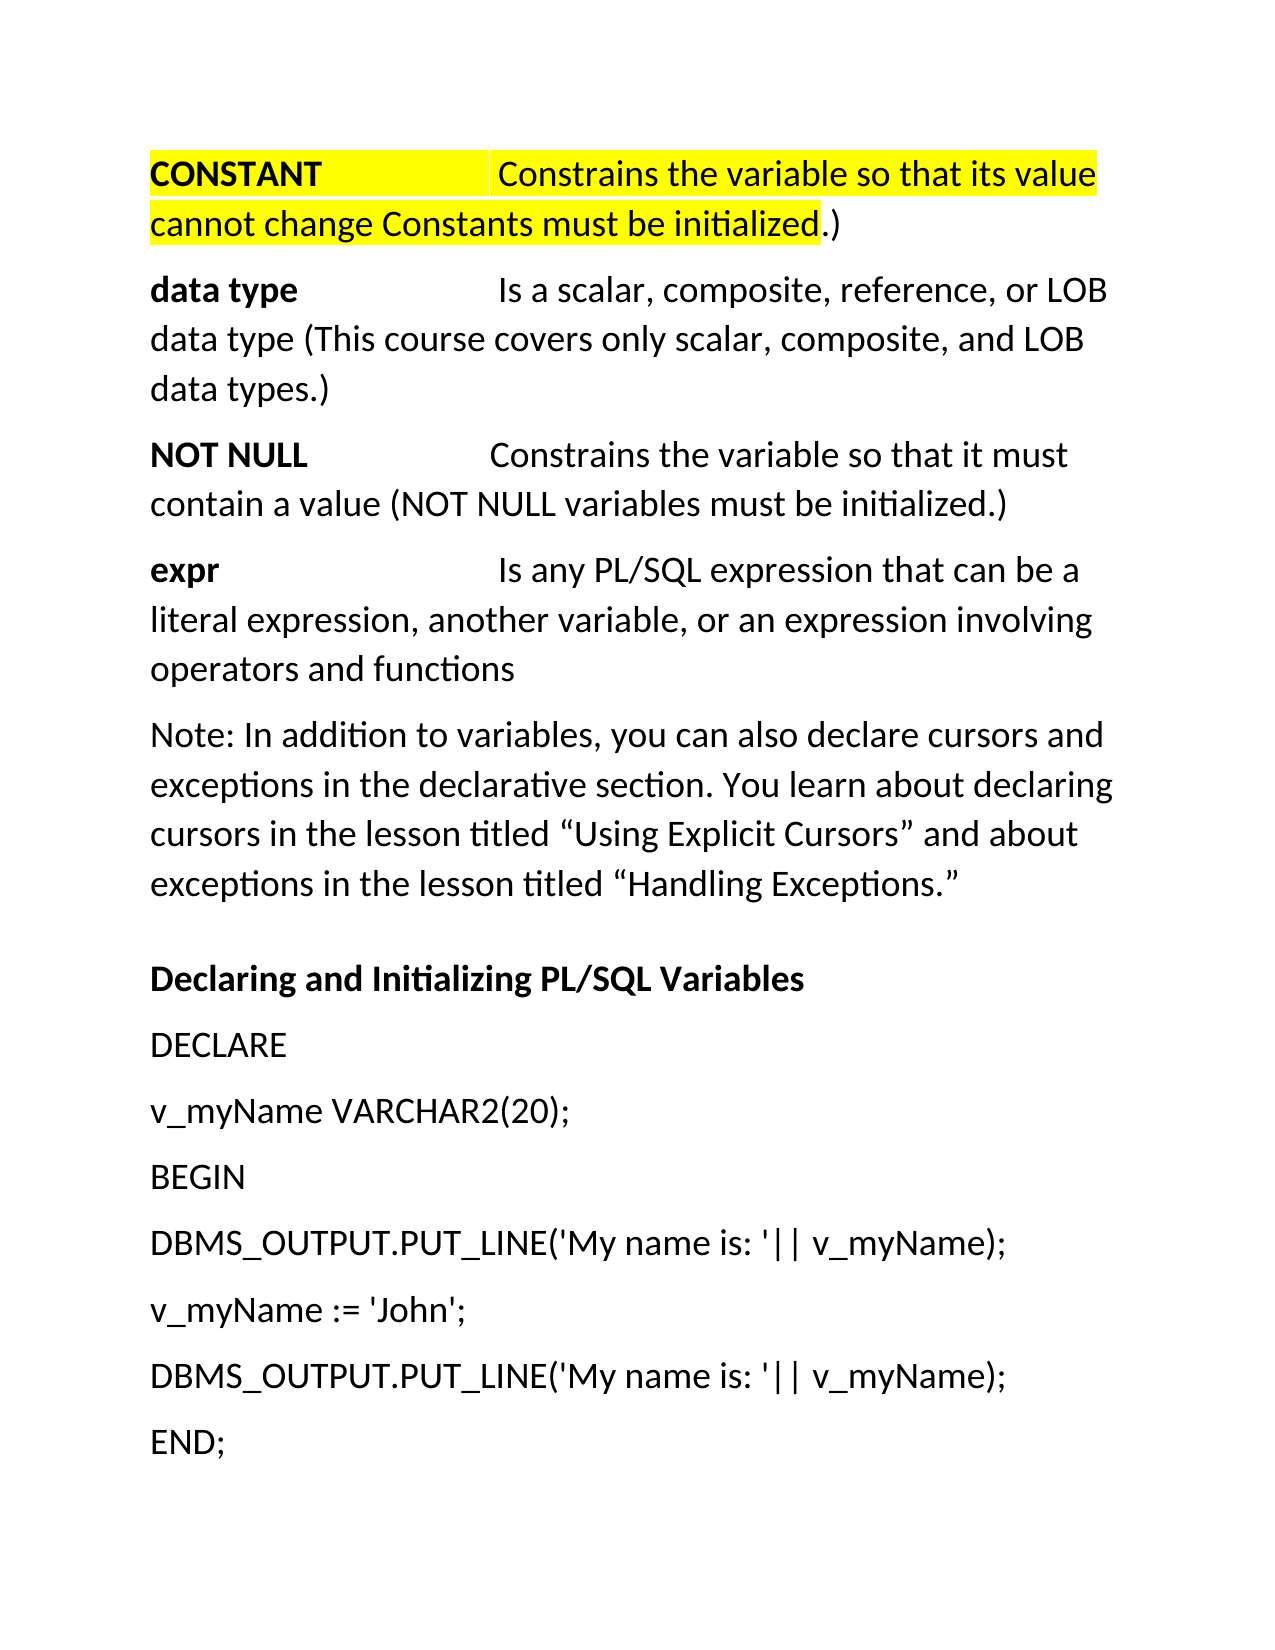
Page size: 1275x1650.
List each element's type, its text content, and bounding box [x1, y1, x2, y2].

text DBMS_OUTPUT.PUT_LINE('My name is: '|| v_myName); [150, 1352, 1125, 1397]
text DECLARE [150, 1021, 1125, 1067]
text expr Is any PL/SQL expression that can be a literal expression, another variable, or an expression involving operators and functions [150, 546, 1125, 691]
text NOT NULL Constrains the variable so that it must contain a value (NOT NULL variables must be initialized.) [150, 431, 1125, 526]
text Note: In addition to variables, you can also declare cursors and exceptions in the declarative section. You learn about declaring cursors in the lesson titled “Using Explicit Cursors” and about exceptions in the lesson titled “Handling Exceptions.” [150, 711, 1125, 936]
text CONSTANT Constrains the variable so that its value cannot change Constants must be initialized.) [150, 150, 1125, 245]
text DBMS_OUTPUT.PUT_LINE('My name is: '|| v_myName); [150, 1219, 1125, 1265]
text BEGIN [150, 1153, 1125, 1199]
text data type Is a scalar, composite, reference, or LOB data type (This course covers only scalar, composite, and LOB data types.) [150, 266, 1125, 410]
text v_myName VARCHAR2(20); [150, 1087, 1125, 1133]
text END; [150, 1418, 1125, 1464]
text Declaring and Initializing PL/SQL Variables [150, 955, 1125, 1001]
text v_myName := 'John'; [150, 1286, 1125, 1331]
